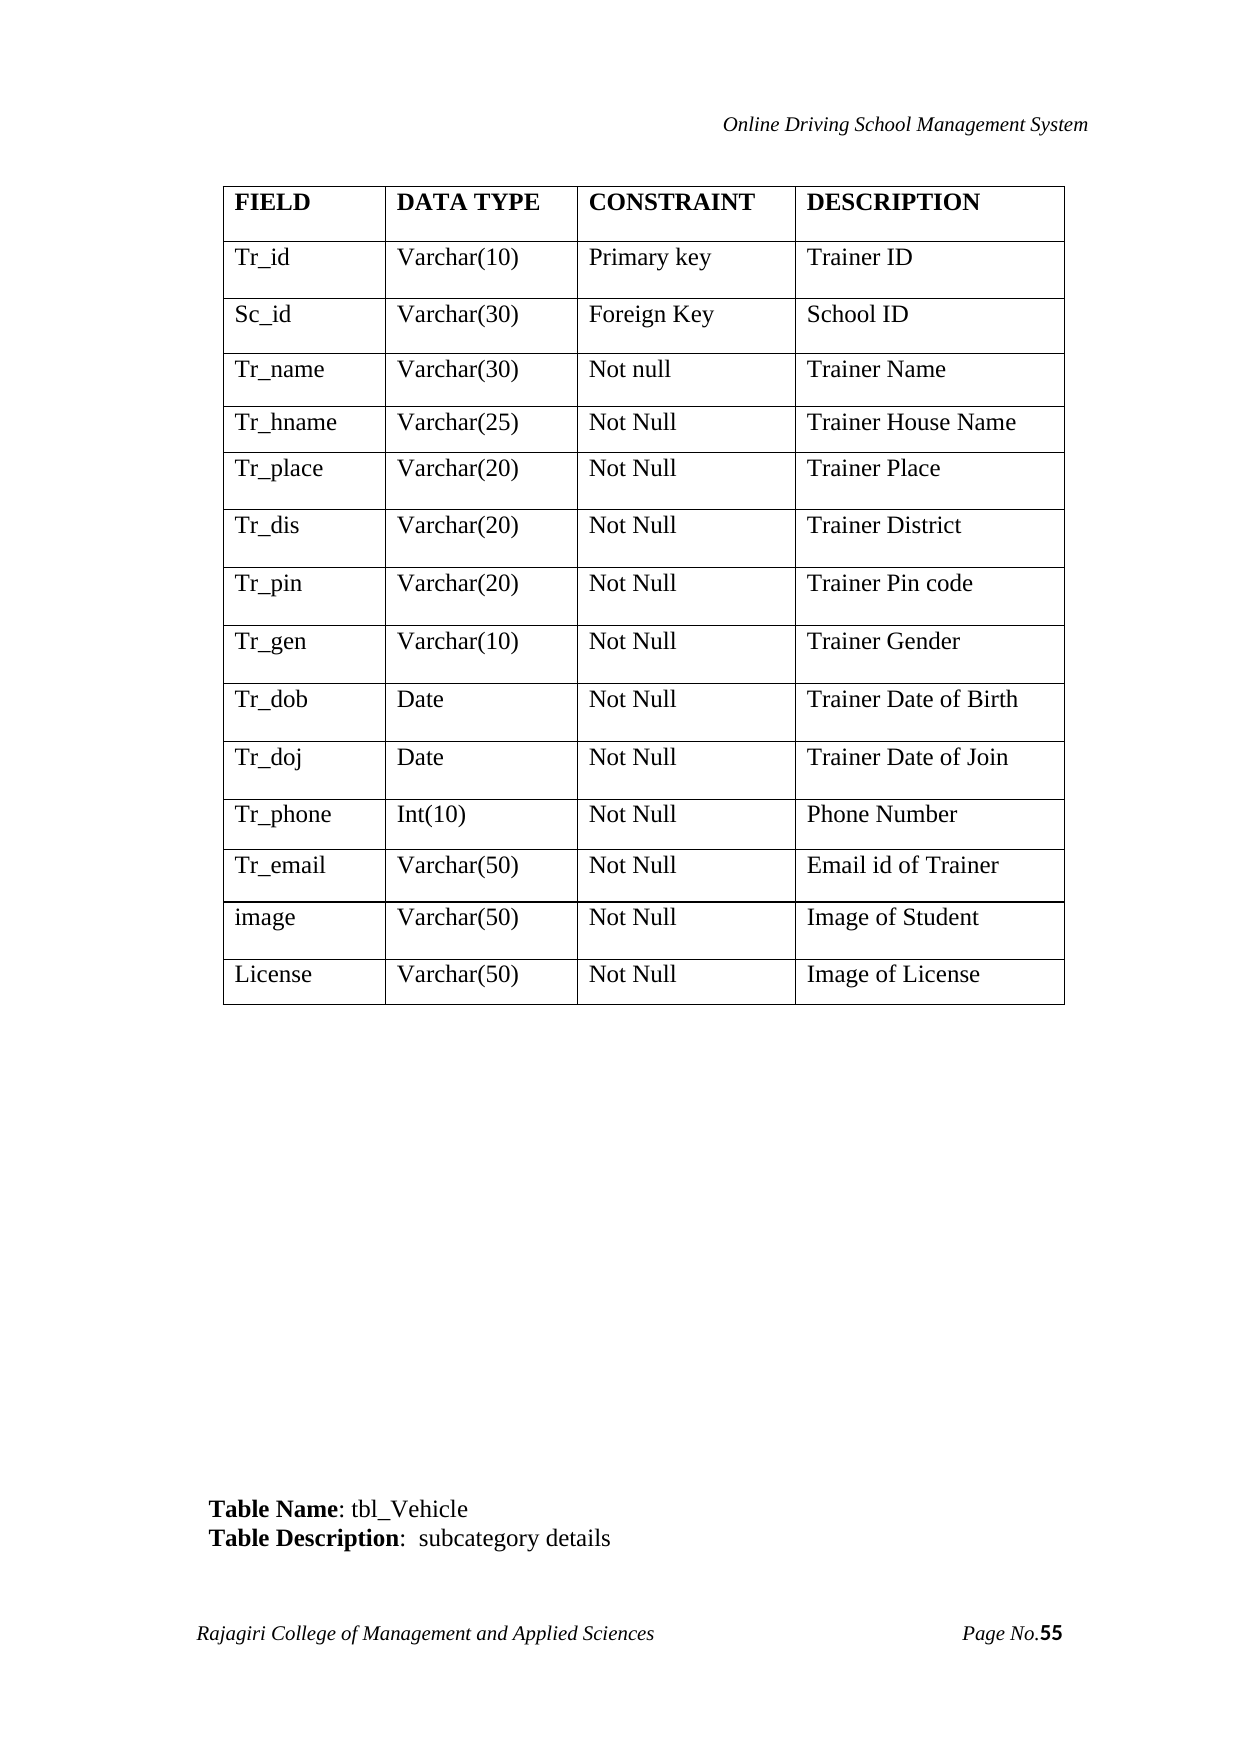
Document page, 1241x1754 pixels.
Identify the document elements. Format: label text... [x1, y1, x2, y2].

table_cell Tr_phone [224, 800, 385, 849]
table_cell Trainer Place [796, 453, 1064, 509]
table_cell Foreign Key [578, 299, 795, 353]
table_header FIELD [224, 187, 385, 241]
table_header DATA TYPE [386, 187, 577, 241]
table_cell Tr_name [224, 354, 385, 406]
table_cell Tr_place [224, 453, 385, 509]
table_cell Tr_hname [224, 407, 385, 452]
table_cell Not Null [578, 510, 795, 567]
table_cell Not null [578, 354, 795, 406]
table_cell Varchar(50) [386, 960, 577, 1004]
table_cell Not Null [578, 800, 795, 849]
table_cell Tr_gen [224, 626, 385, 683]
table_cell Varchar(30) [386, 299, 577, 353]
text Table Description: subcategory details [208, 1523, 1078, 1552]
table_cell image [224, 903, 385, 958]
table_cell Image of Student [796, 903, 1064, 958]
table_cell Not Null [578, 453, 795, 509]
table_cell Trainer ID [796, 242, 1064, 298]
table_cell Not Null [578, 850, 795, 901]
table_cell Trainer District [796, 510, 1064, 567]
table_cell School ID [796, 299, 1064, 353]
table_cell Trainer Pin code [796, 568, 1064, 625]
table_cell Not Null [578, 903, 795, 958]
table_cell Email id of Trainer [796, 850, 1064, 901]
table_cell Not Null [578, 568, 795, 625]
table_cell Varchar(20) [386, 568, 577, 625]
table_cell Not Null [578, 407, 795, 452]
table_cell Not Null [578, 742, 795, 798]
table_cell Trainer Date of Join [796, 742, 1064, 798]
table_cell Tr_dis [224, 510, 385, 567]
table_cell License [224, 960, 385, 1004]
table_cell Varchar(30) [386, 354, 577, 406]
table_cell Tr_pin [224, 568, 385, 625]
table_cell Int(10) [386, 800, 577, 849]
table_cell Trainer Name [796, 354, 1064, 406]
table_cell Primary key [578, 242, 795, 298]
table_cell Tr_email [224, 850, 385, 901]
table_cell Image of License [796, 960, 1064, 1004]
table_cell Trainer Gender [796, 626, 1064, 683]
table_cell Not Null [578, 960, 795, 1004]
table_cell Trainer Date of Birth [796, 684, 1064, 741]
table_cell Varchar(25) [386, 407, 577, 452]
table_cell Varchar(10) [386, 242, 577, 298]
table_header DESCRIPTION [796, 187, 1064, 241]
table_cell Varchar(50) [386, 903, 577, 958]
table_cell Date [386, 742, 577, 798]
table_cell Varchar(50) [386, 850, 577, 901]
table_cell Tr_dob [224, 684, 385, 741]
table_cell Varchar(20) [386, 510, 577, 567]
table_cell Sc_id [224, 299, 385, 353]
table_cell Varchar(20) [386, 453, 577, 509]
table_cell Tr_id [224, 242, 385, 298]
table_cell Varchar(10) [386, 626, 577, 683]
table_cell Not Null [578, 684, 795, 741]
table_header CONSTRAINT [578, 187, 795, 241]
table_cell Phone Number [796, 800, 1064, 849]
table_cell Not Null [578, 626, 795, 683]
text Table Name: tbl_Vehicle [208, 1494, 1078, 1523]
table_cell Date [386, 684, 577, 741]
table_cell Trainer House Name [796, 407, 1064, 452]
table_cell Tr_doj [224, 742, 385, 798]
